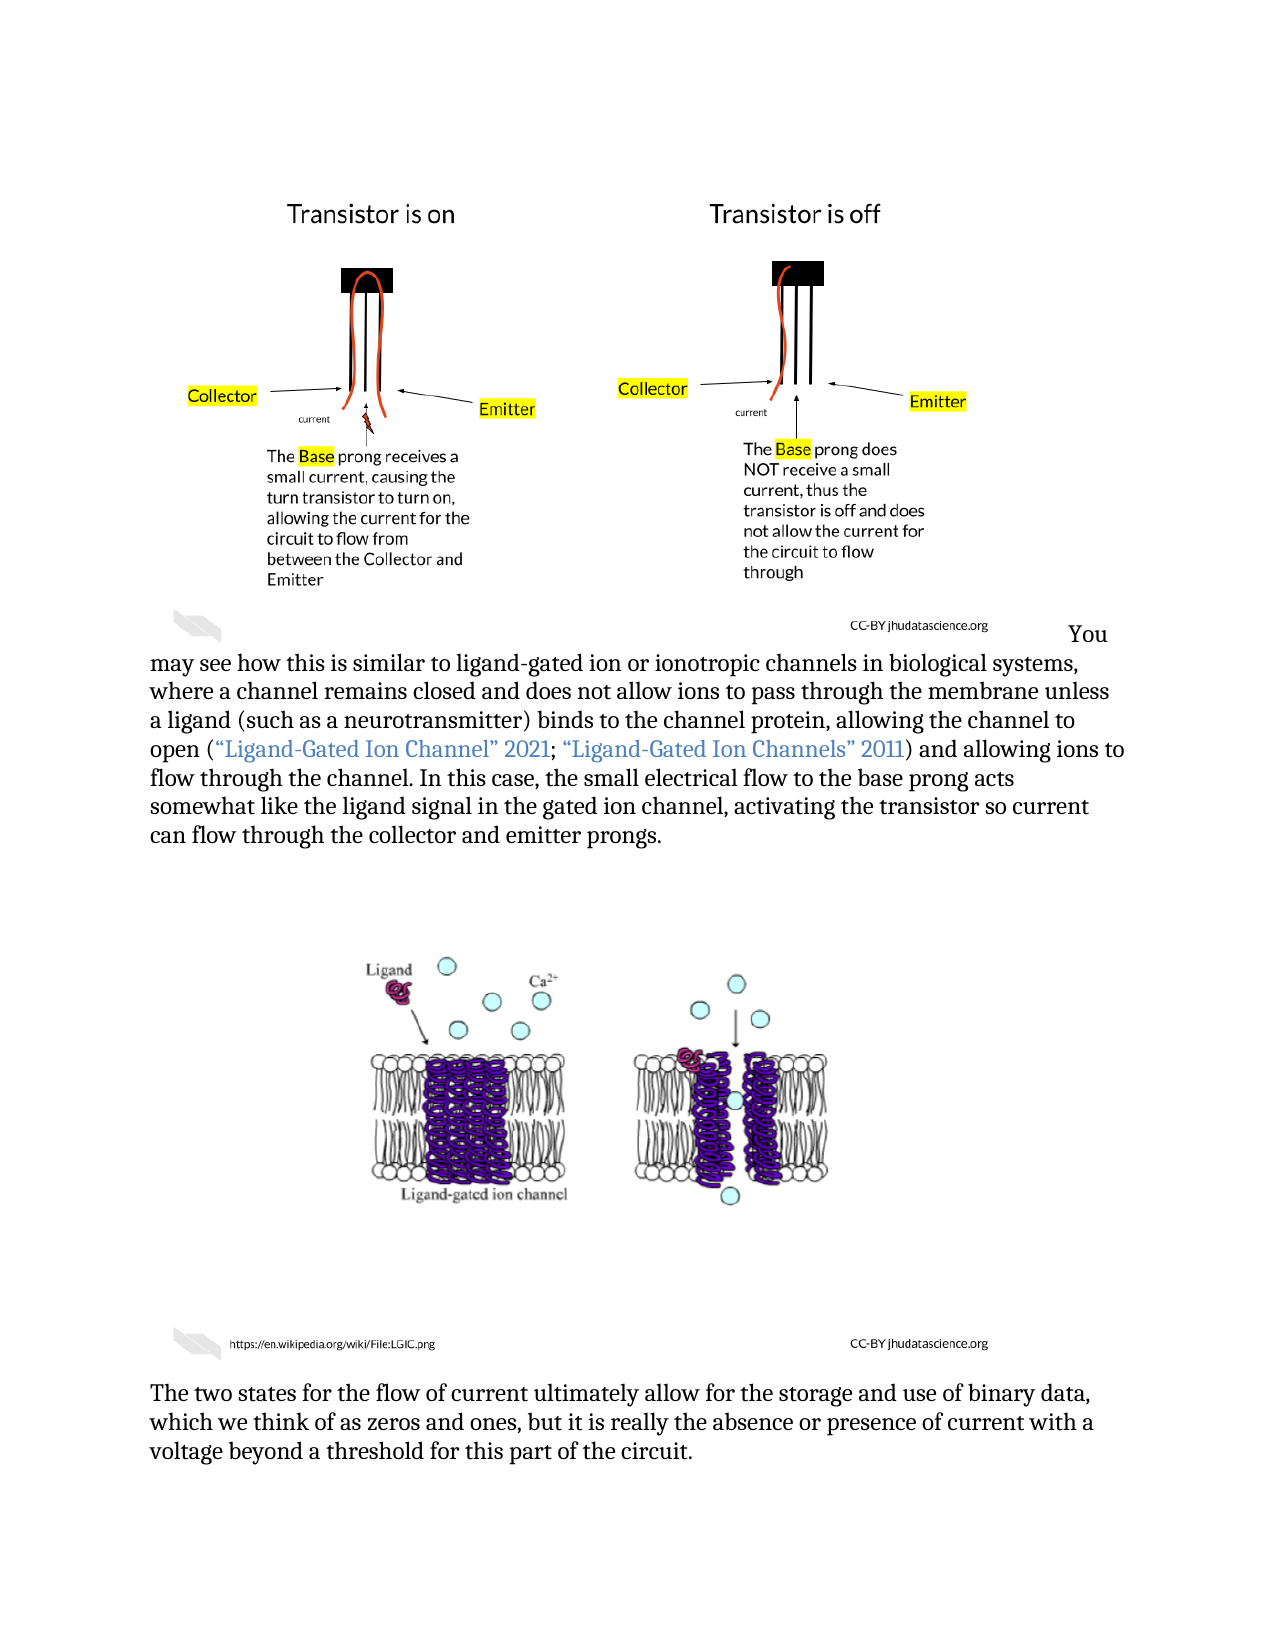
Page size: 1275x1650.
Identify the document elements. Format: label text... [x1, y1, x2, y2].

picture [168, 868, 1044, 1361]
text The two states for the flow of current ultimately allow for the storage and use of binary data, which we think of as zeros and ones, but it is really the absence or presence of current with a voltage beyond a threshold for this part of the circuit. [150, 1379, 1125, 1466]
picture [168, 150, 1044, 643]
